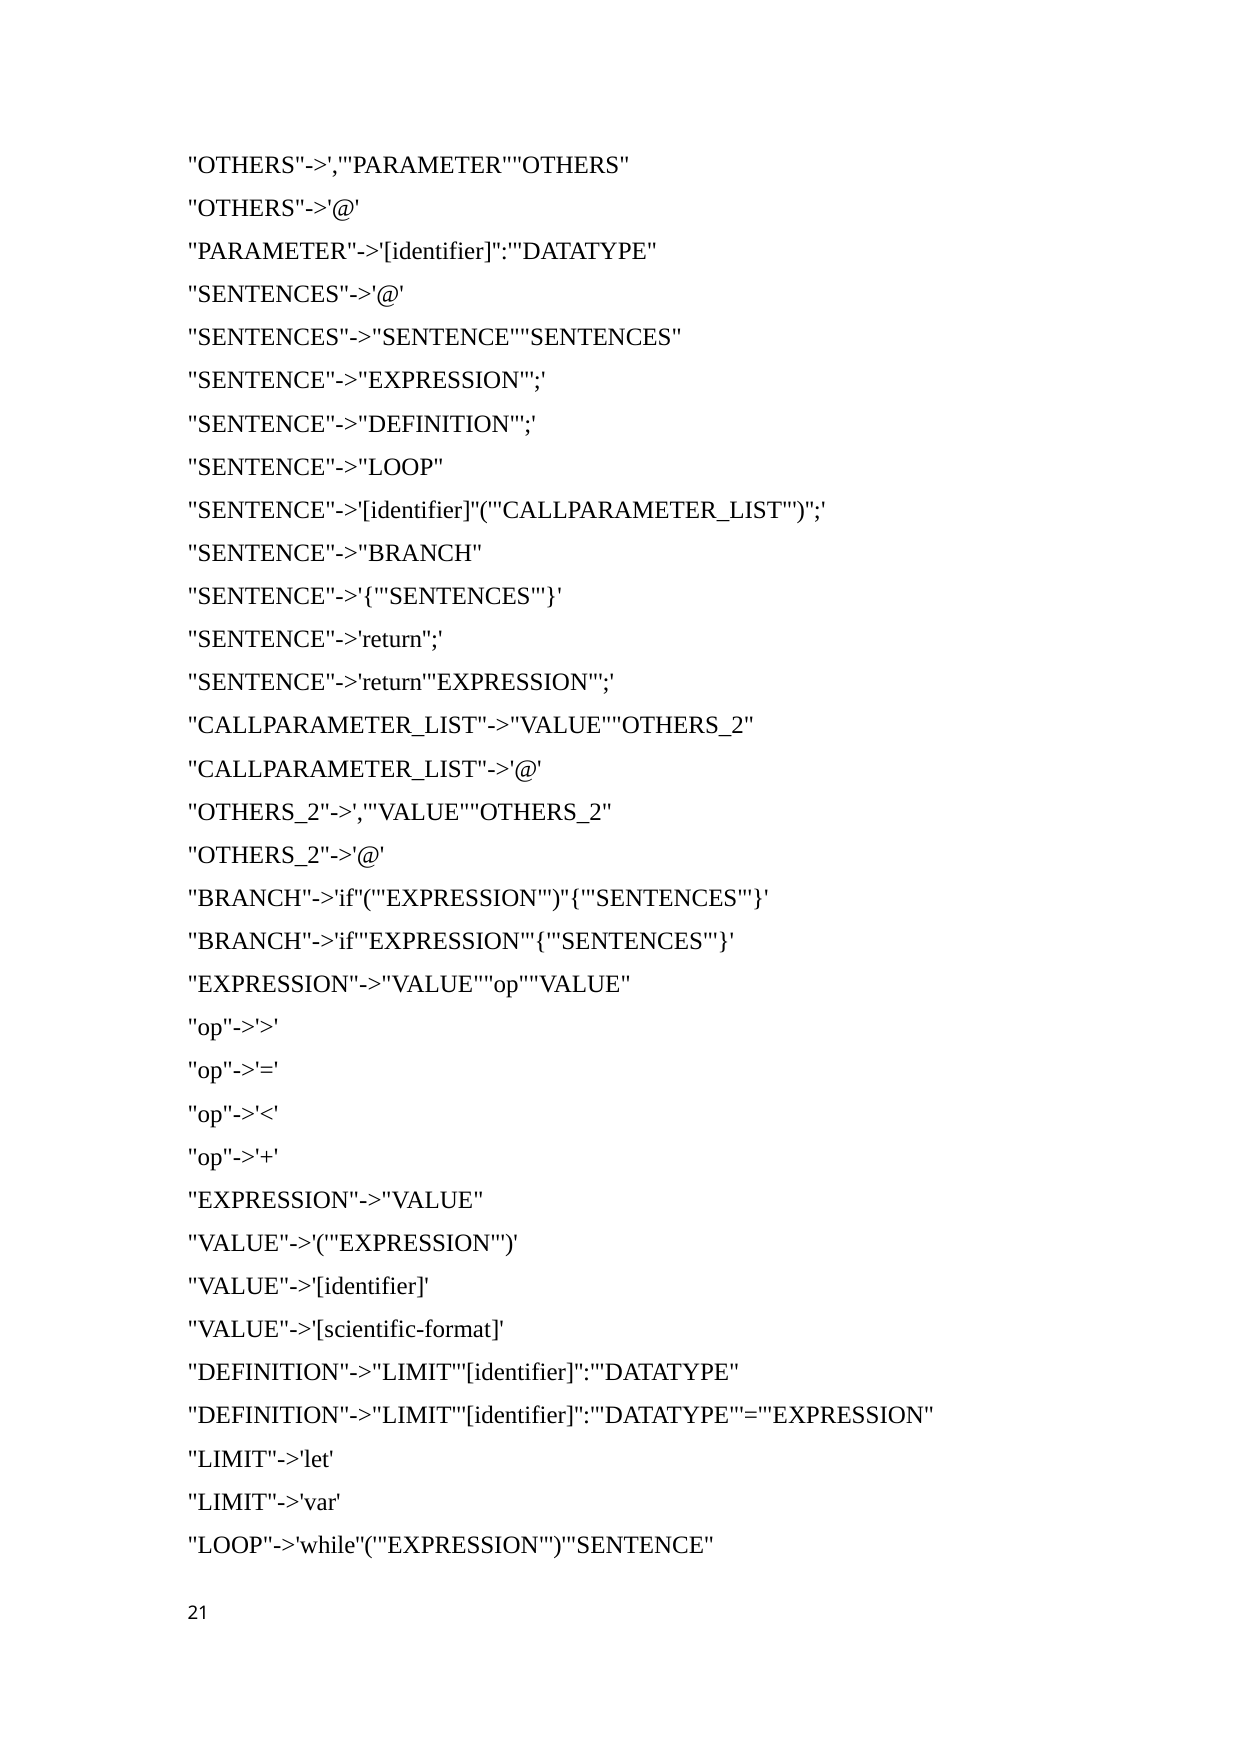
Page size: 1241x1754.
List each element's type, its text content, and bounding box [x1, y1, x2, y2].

text "PARAMETER"->'[identifier]'':'"DATATYPE" [187, 236, 1053, 265]
text "op"->'>' [187, 1012, 1053, 1041]
text "VALUE"->'('"EXPRESSION"')' [187, 1228, 1053, 1257]
text "LIMIT"->'let' [187, 1444, 1053, 1472]
text "OTHERS_2"->'@' [187, 840, 1053, 869]
text "EXPRESSION"->"VALUE""op""VALUE" [187, 969, 1053, 998]
text "DEFINITION"->"LIMIT"'[identifier]'':'"DATATYPE" [187, 1357, 1053, 1386]
text "LOOP"->'while''('"EXPRESSION"')'"SENTENCE" [187, 1530, 1053, 1559]
text "OTHERS_2"->','"VALUE""OTHERS_2" [187, 797, 1053, 826]
text "SENTENCE"->"EXPRESSION"';' [187, 366, 1053, 394]
text "SENTENCE"->"DEFINITION"';' [187, 409, 1053, 437]
text "op"->'=' [187, 1056, 1053, 1084]
text "SENTENCES"->'@' [187, 279, 1053, 308]
text "OTHERS"->','"PARAMETER""OTHERS" [187, 150, 1053, 179]
text "op"->'+' [187, 1142, 1053, 1171]
text "OTHERS"->'@' [187, 193, 1053, 222]
text "SENTENCE"->'return'"EXPRESSION"';' [187, 667, 1053, 696]
text "VALUE"->'[identifier]' [187, 1271, 1053, 1300]
text "SENTENCE"->"BRANCH" [187, 538, 1053, 567]
text "SENTENCES"->"SENTENCE""SENTENCES" [187, 322, 1053, 351]
text "DEFINITION"->"LIMIT"'[identifier]'':'"DATATYPE"'='"EXPRESSION" [187, 1401, 1053, 1429]
text "SENTENCE"->'return'';' [187, 624, 1053, 653]
text "op"->'<' [187, 1099, 1053, 1127]
text "LIMIT"->'var' [187, 1487, 1053, 1516]
text "SENTENCE"->"LOOP" [187, 452, 1053, 481]
text "VALUE"->'[scientific-format]' [187, 1314, 1053, 1343]
text "CALLPARAMETER_LIST"->'@' [187, 754, 1053, 782]
text "BRANCH"->'if'"EXPRESSION"'{'"SENTENCES"'}' [187, 926, 1053, 955]
text "BRANCH"->'if''('"EXPRESSION"')''{'"SENTENCES"'}' [187, 883, 1053, 912]
text "SENTENCE"->'{'"SENTENCES"'}' [187, 581, 1053, 610]
text "EXPRESSION"->"VALUE" [187, 1185, 1053, 1214]
text "CALLPARAMETER_LIST"->"VALUE""OTHERS_2" [187, 711, 1053, 739]
text "SENTENCE"->'[identifier]''('"CALLPARAMETER_LIST"')'';' [187, 495, 1053, 524]
